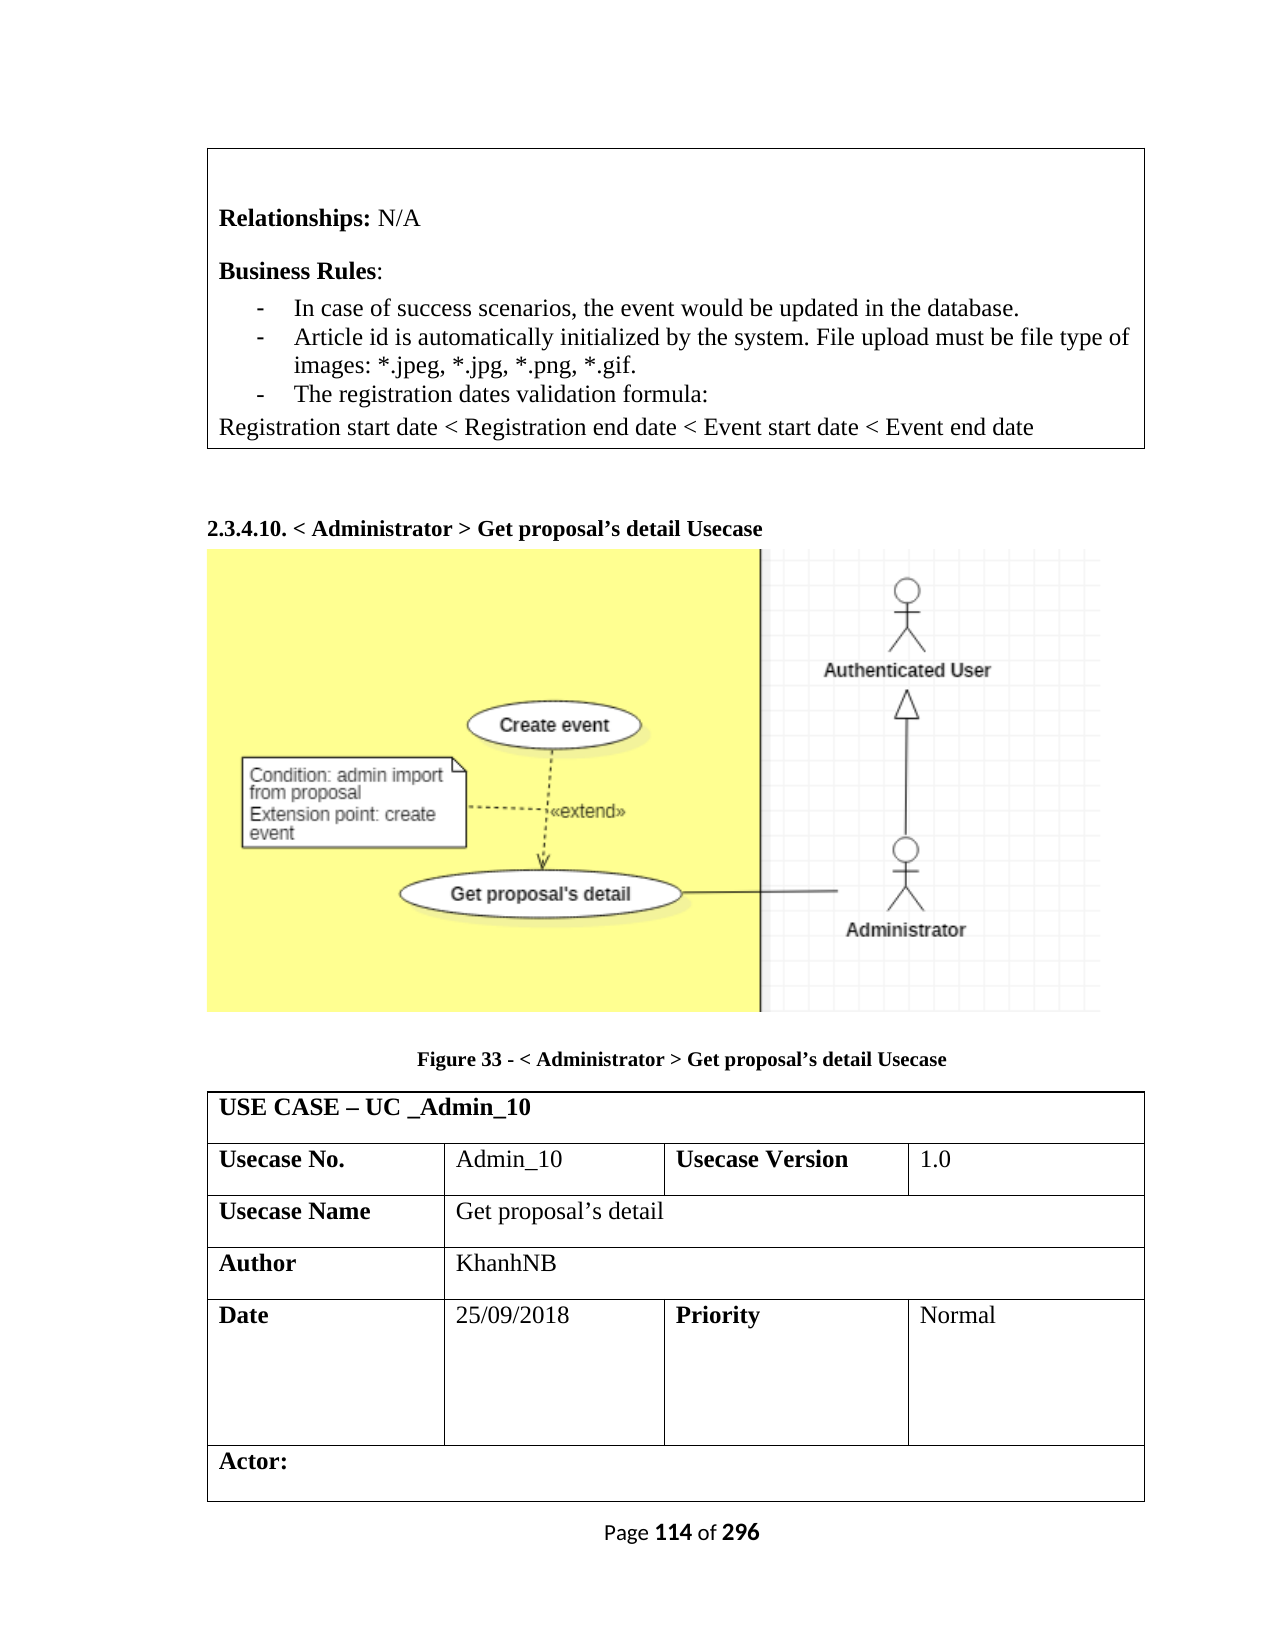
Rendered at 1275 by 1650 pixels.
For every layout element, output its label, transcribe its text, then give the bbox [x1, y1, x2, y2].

table_cell Get proposal’s detail [445, 1196, 1144, 1247]
subtitle 2.3.4.10. < Administrator > Get proposal’s detail Usecase [207, 515, 1157, 541]
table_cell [208, 1446, 1144, 1501]
table_cell Usecase Name [208, 1196, 444, 1247]
table_cell Priority [665, 1300, 908, 1445]
table_cell 25/09/2018 [445, 1300, 664, 1445]
text Figure 33 - < Administrator > Get proposal’s detail Usecase [207, 1047, 1157, 1071]
table_cell Usecase Version [665, 1144, 908, 1195]
table_cell Date [208, 1300, 444, 1445]
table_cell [208, 149, 1144, 448]
picture [206, 549, 1101, 1012]
table_header USE CASE – UC _Admin_10 [208, 1093, 1144, 1143]
table_cell 1.0 [909, 1144, 1144, 1195]
table_cell Usecase No. [208, 1144, 444, 1195]
table_cell KhanhNB [445, 1248, 1144, 1299]
table_cell Normal [909, 1300, 1144, 1445]
table_cell Admin_10 [445, 1144, 664, 1195]
table_cell Author [208, 1248, 444, 1299]
